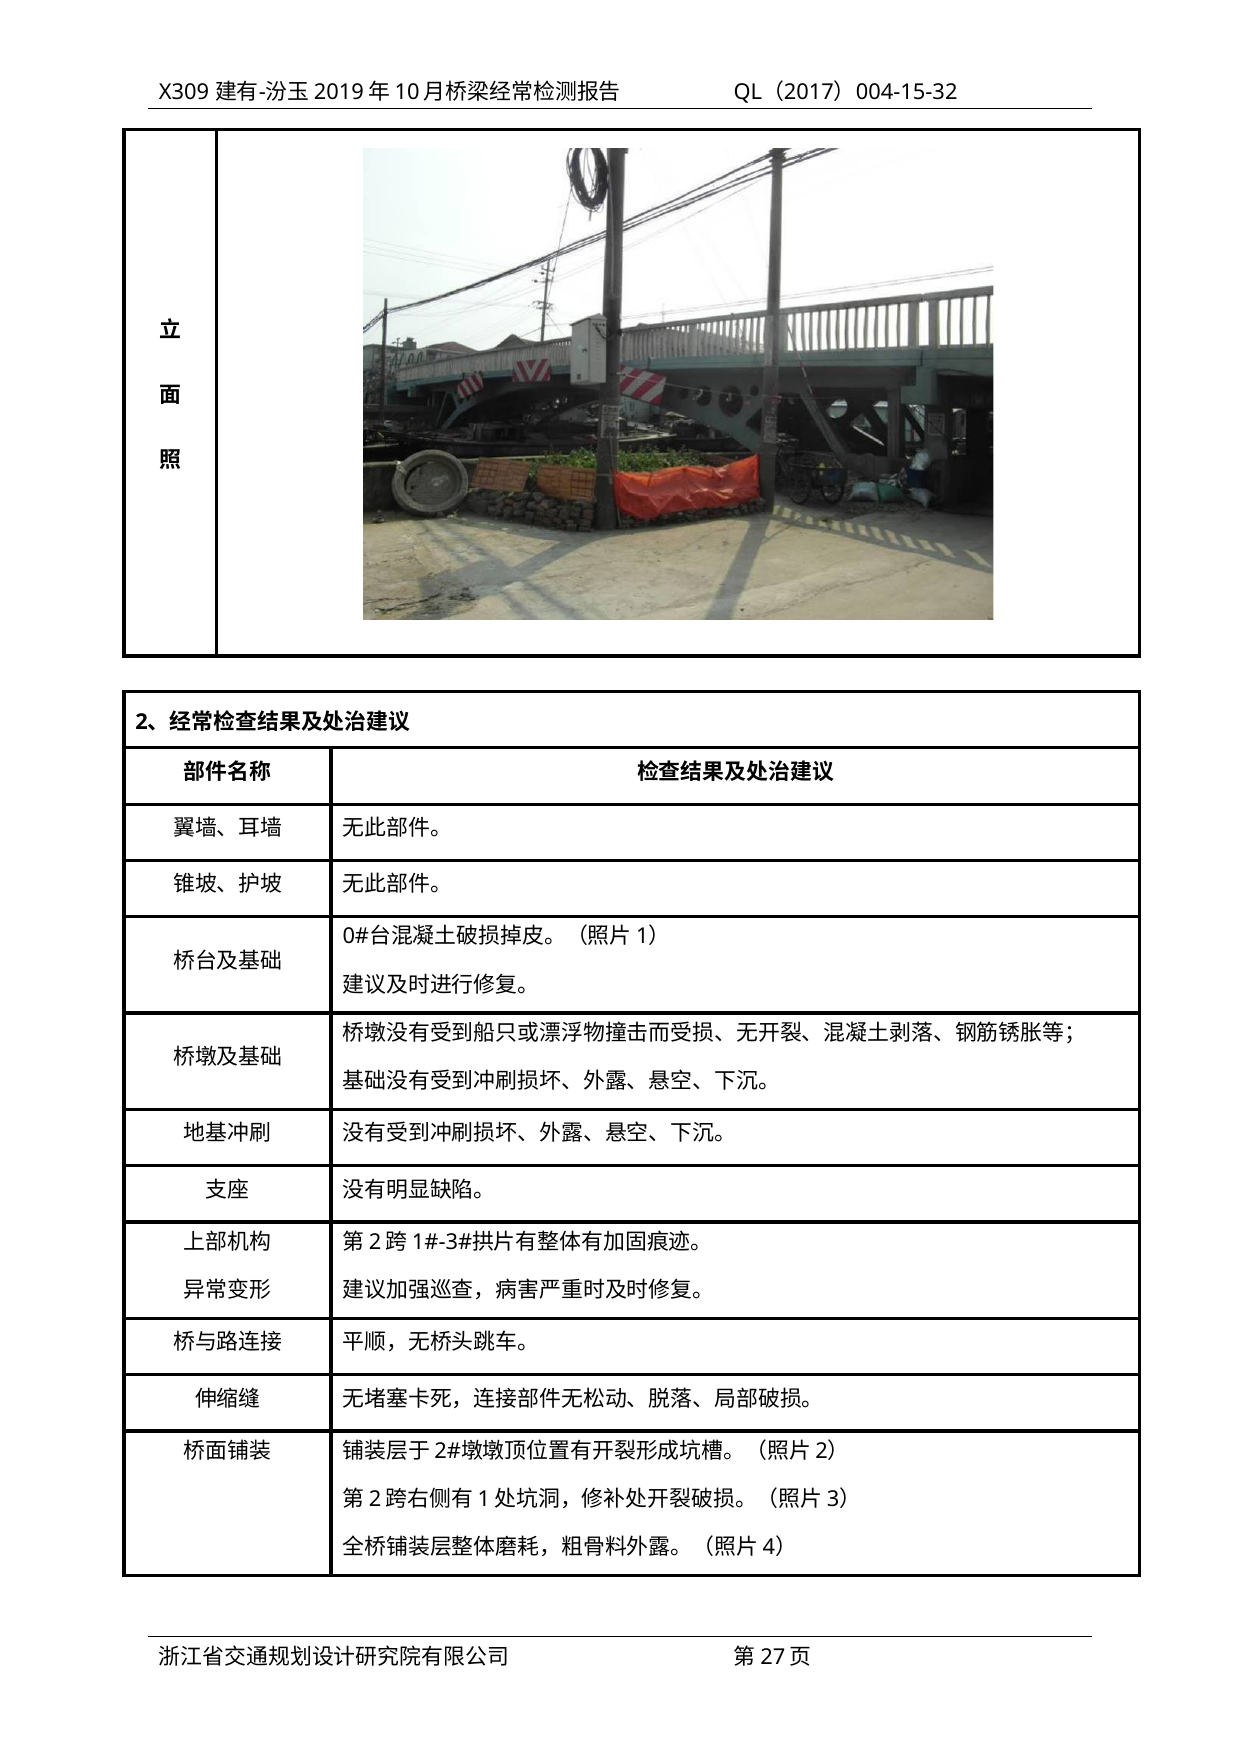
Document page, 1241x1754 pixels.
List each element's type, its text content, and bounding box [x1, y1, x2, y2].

table_cell 翼墙、耳墙 [126, 806, 329, 859]
table_cell 桥墩及基础 [126, 1015, 329, 1108]
table_cell 上部机构 异常变形 [126, 1224, 329, 1317]
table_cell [333, 1433, 1138, 1574]
table_cell 没有受到冲刷损坏、外露、悬空、下沉。 [333, 1111, 1138, 1164]
table_cell 桥台及基础 [126, 918, 329, 1011]
picture [363, 148, 994, 620]
table_cell 无此部件。 [333, 862, 1138, 915]
table_cell 平顺，无桥头跳车。 [333, 1320, 1138, 1373]
table_cell 部件名称 [126, 749, 329, 802]
table_cell 无堵塞卡死，连接部件无松动、脱落、局部破损。 [333, 1376, 1138, 1429]
table_cell 无此部件。 [333, 806, 1138, 859]
table_cell 锥坡、护坡 [126, 862, 329, 915]
table_cell 桥与路连接 [126, 1320, 329, 1373]
table_cell 检查结果及处治建议 [333, 749, 1138, 802]
table_cell [218, 131, 1138, 654]
table_cell 地基冲刷 [126, 1111, 329, 1164]
table_cell 伸缩缝 [126, 1376, 329, 1429]
table_cell 0#台混凝土破损掉皮。（照片1） 建议及时进行修复。 [333, 918, 1138, 1011]
table_header 2、经常检查结果及处治建议 [126, 693, 1138, 746]
table_cell 支座 [126, 1167, 329, 1220]
table_cell 桥墩没有受到船只或漂浮物撞击而受损、无开裂、混凝土剥落、钢筋锈胀等； 基础没有受到冲刷损坏、外露、悬空、下沉。 [333, 1015, 1138, 1108]
table_cell 立 面 照 [126, 131, 215, 654]
table_cell 没有明显缺陷。 [333, 1167, 1138, 1220]
table_cell 第2跨1#-3#拱片有整体有加固痕迹。 建议加强巡查，病害严重时及时修复。 [333, 1224, 1138, 1317]
table_cell 桥面铺装 [126, 1433, 329, 1574]
